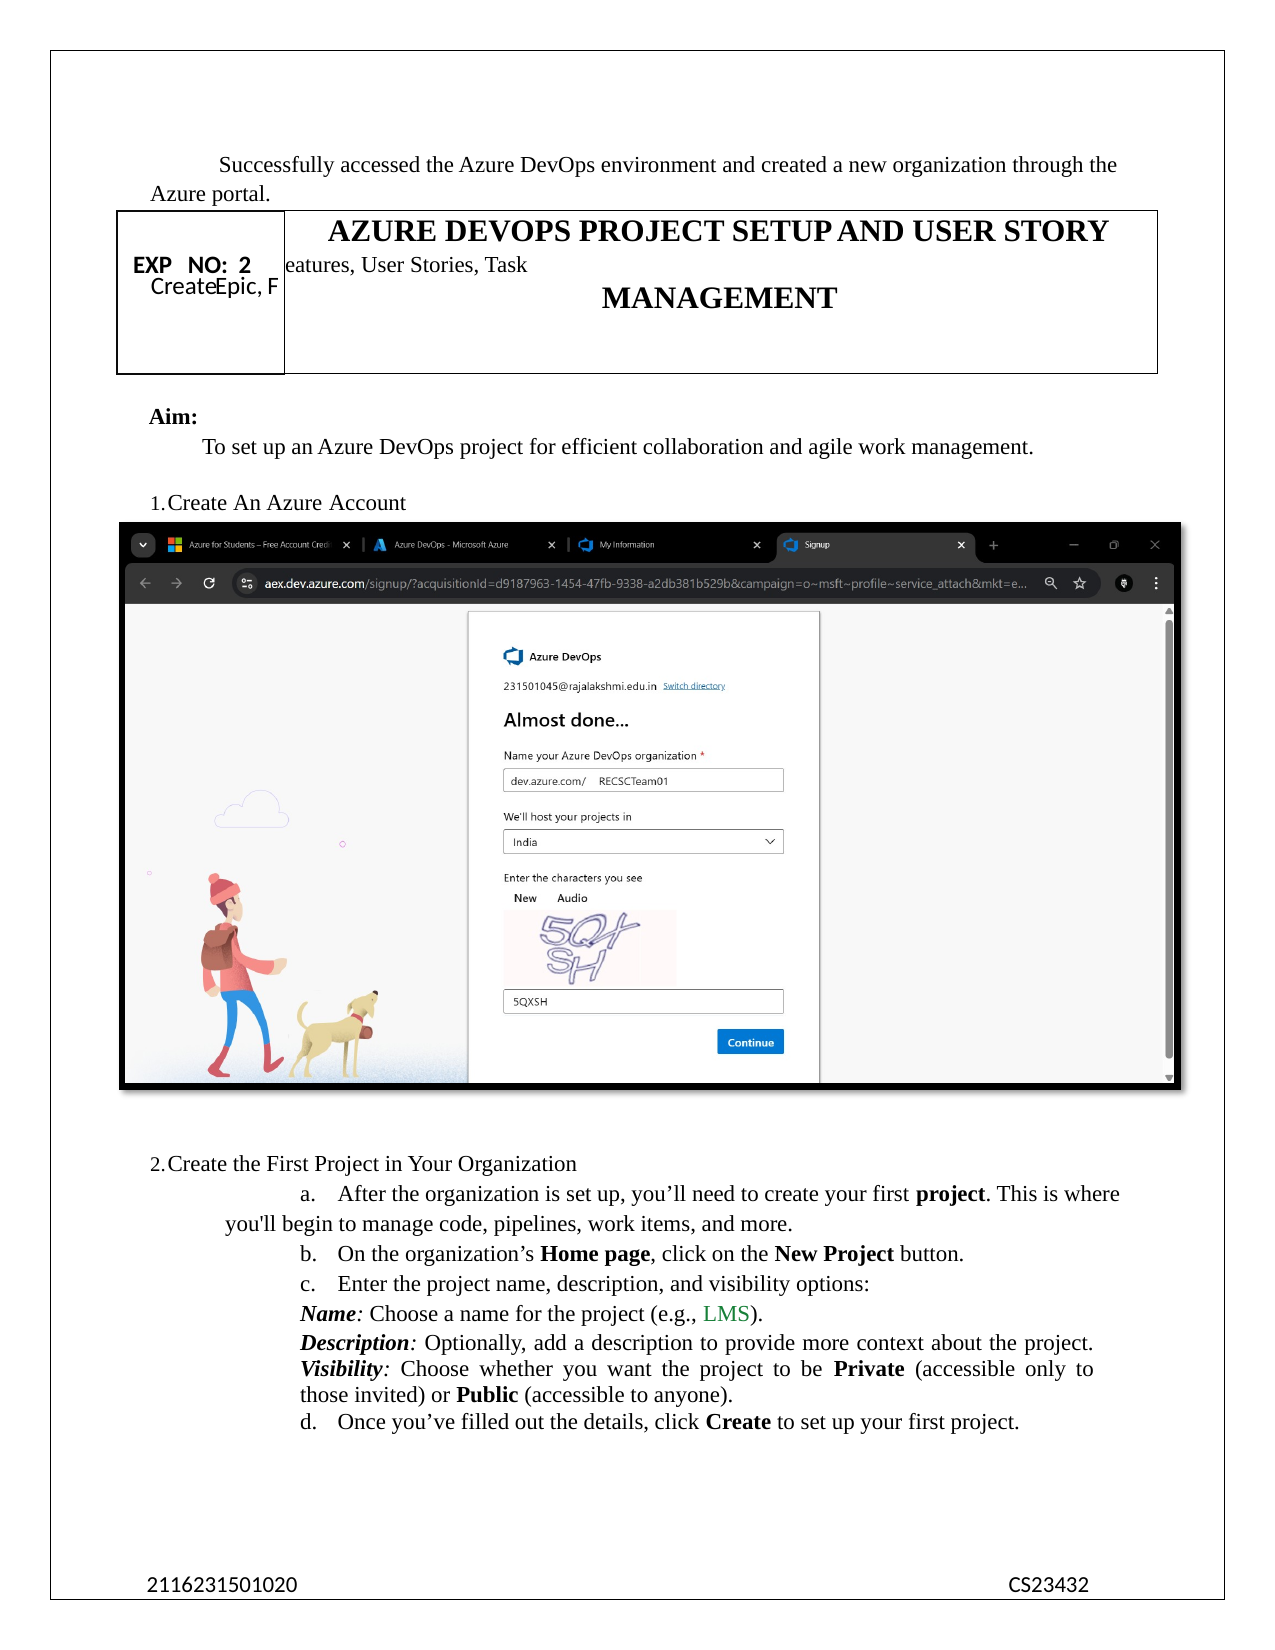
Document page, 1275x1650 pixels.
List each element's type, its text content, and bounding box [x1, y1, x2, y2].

text To set up an Azure DevOps project for efficient collaboration and agile work management. [202, 433, 1154, 459]
picture [114, 517, 1194, 1102]
table_header [118, 212, 284, 373]
text Name: Choose a name for the project (e.g., LMS). [300, 1300, 1154, 1326]
list On the organization’s Home page, click on the New Project button. [225, 1240, 1154, 1266]
list Once you’ve filled out the details, click Create to set up your first project. [225, 1408, 1154, 1435]
picture [118, 212, 280, 371]
list Create the First Project in Your Organization [150, 1150, 1154, 1177]
text Aim: [148, 403, 1110, 429]
table_header AZURE DEVOPS PROJECT SETUP AND USER STORY eatures, User Stories, Task MANAGEMENT [285, 211, 1157, 373]
text Description: Optionally, add a description to provide more context about the project. Visibility: Choose whether you want the project to be Private (accessible only to those invited) or Public (accessible to anyone). [300, 1330, 1094, 1407]
list After the organization is set up, you’ll need to create your first project. This is where you'll begin to manage code, pipelines, work items, and more. [225, 1180, 1154, 1236]
list Enter the project name, description, and visibility options: [225, 1270, 1154, 1296]
text Successfully accessed the Azure DevOps environment and created a new organization through the Azure portal. [150, 151, 1154, 207]
